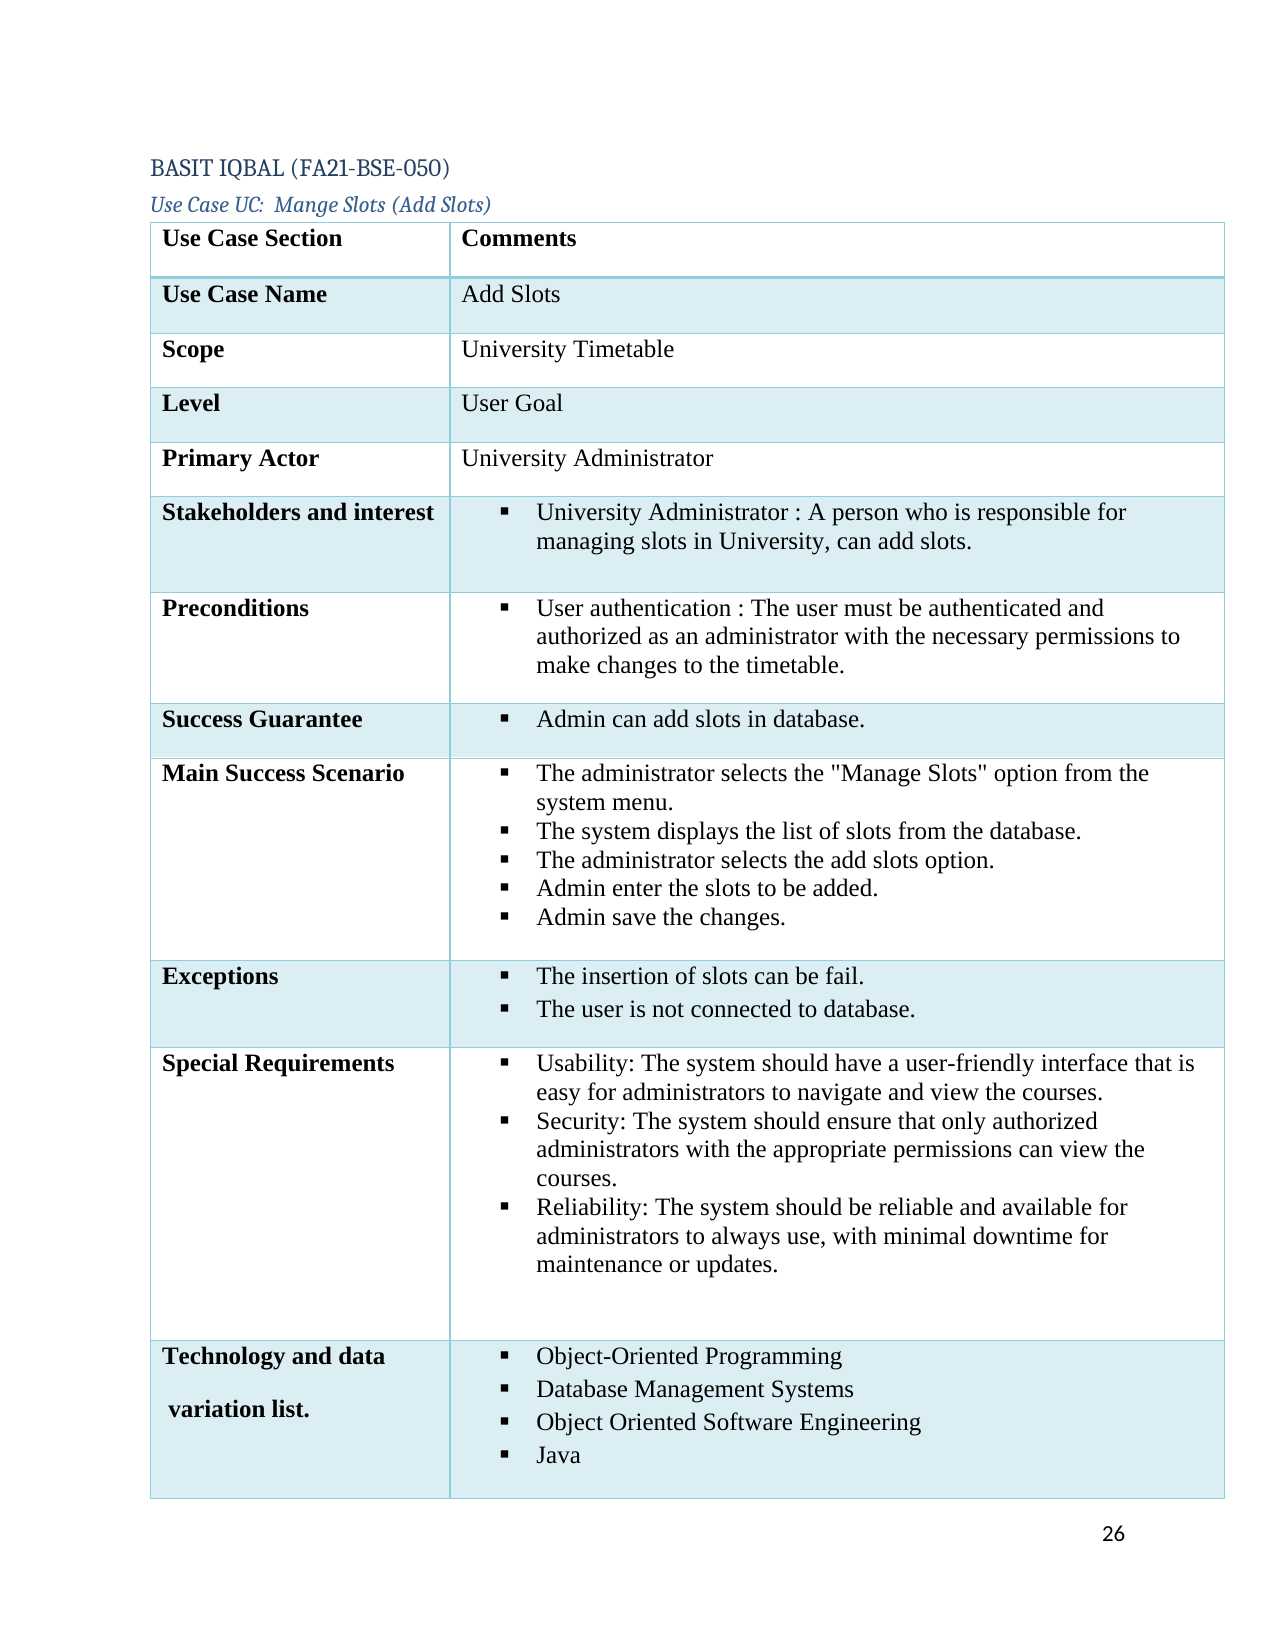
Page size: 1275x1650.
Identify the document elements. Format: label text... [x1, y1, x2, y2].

table_cell The insertion of slots can be fail. The user is not connected to database. [451, 961, 1224, 1047]
table_cell Primary Actor [151, 443, 449, 496]
table_cell Exceptions [151, 961, 449, 1047]
table_header Comments [451, 223, 1224, 276]
table_cell Success Guarantee [151, 704, 449, 757]
table_cell User authentication : The user must be authenticated and authorized as an administrator with the necessary permissions to make changes to the timetable. [451, 593, 1224, 703]
table_cell University Administrator : A person who is responsible for managing slots in University, can add slots. [451, 497, 1224, 592]
table_cell Stakeholders and interest [151, 497, 449, 592]
table_cell Main Success Scenario [151, 759, 449, 960]
subtitle Use Case UC: Mange Slots (Add Slots) [150, 191, 1125, 218]
table_cell Usability: The system should have a user-friendly interface that is easy for administrators to navigate and view the courses. Security: The system should ensure that only authorized administrators with the appropriate permissions can view the courses. Reliability: The system should be reliable and available for administrators to always use, with minimal downtime for maintenance or updates. [451, 1048, 1224, 1340]
table_cell University Timetable [451, 334, 1224, 387]
table_cell Scope [151, 334, 449, 387]
table_cell User Goal [451, 388, 1224, 442]
subtitle BASIT IQBAL (FA21-BSE-050) [150, 154, 1125, 183]
table_cell Preconditions [151, 593, 449, 703]
table_cell Special Requirements [151, 1048, 449, 1340]
table_cell Object-Oriented Programming Database Management Systems Object Oriented Software Engineering Java [451, 1341, 1224, 1498]
table_cell Level [151, 388, 449, 442]
table_cell Add Slots [451, 279, 1224, 333]
table_header Use Case Section [151, 223, 449, 276]
table_cell University Administrator [451, 443, 1224, 496]
table_cell Admin can add slots in database. [451, 704, 1224, 757]
table_cell Use Case Name [151, 279, 449, 333]
table_cell The administrator selects the "Manage Slots" option from the system menu. The system displays the list of slots from the database. The administrator selects the add slots option. Admin enter the slots to be added. Admin save the changes. [451, 759, 1224, 960]
table_cell Technology and data variation list. [151, 1341, 449, 1498]
